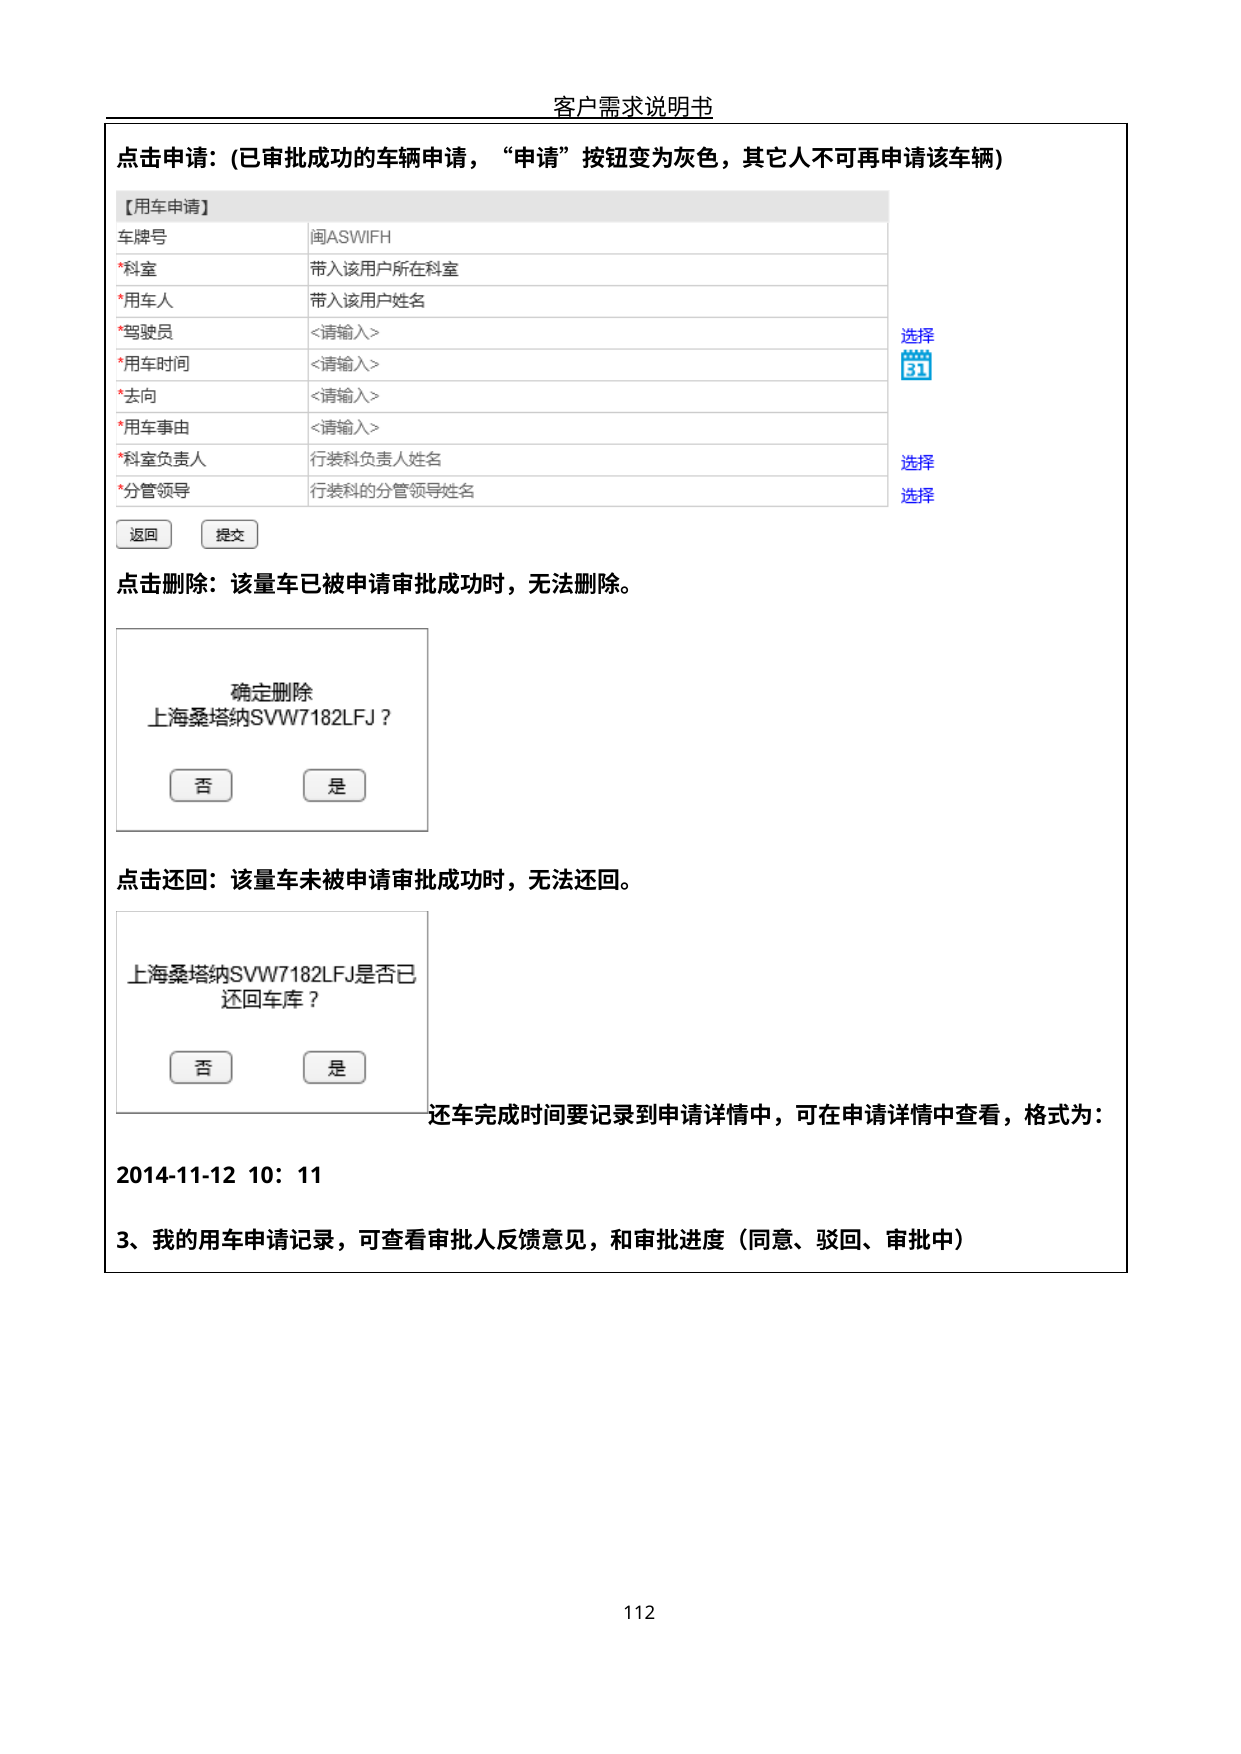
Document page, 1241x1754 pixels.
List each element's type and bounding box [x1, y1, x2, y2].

picture [116, 628, 429, 832]
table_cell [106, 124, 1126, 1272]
picture [116, 190, 952, 549]
picture [116, 911, 429, 1114]
